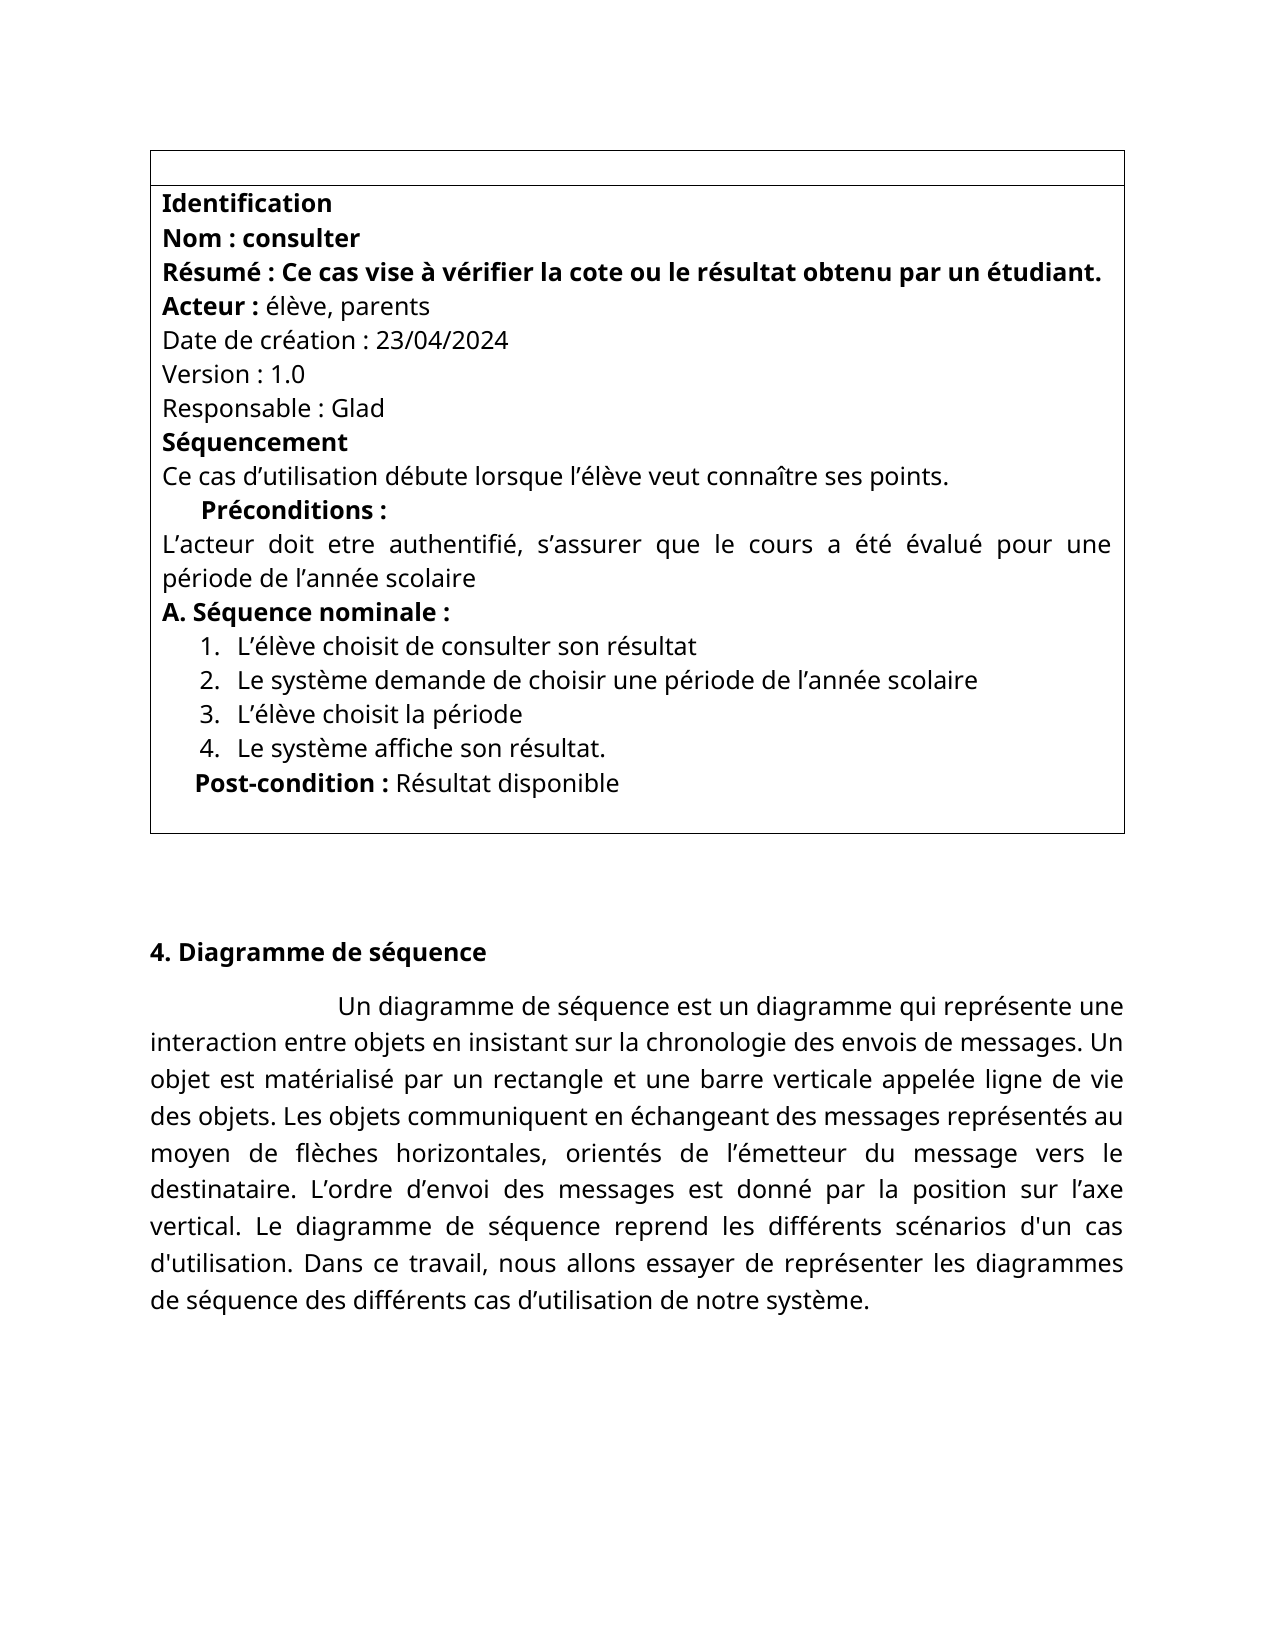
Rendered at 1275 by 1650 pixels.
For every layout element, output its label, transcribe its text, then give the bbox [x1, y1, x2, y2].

text 4. Diagramme de séquence [150, 935, 1125, 969]
text Un diagramme de séquence est un diagramme qui représente une interaction entre objets en insistant sur la chronologie des envois de messages. Un objet est matérialisé par un rectangle et une barre verticale appelée ligne de vie des objets. Les objets communiquent en échangeant des messages représentés au moyen de flèches horizontales, orientés de l’émetteur du message vers le destinataire. L’ordre d’envoi des messages est donné par la position sur l’axe vertical. Le diagramme de séquence reprend les différents scénarios d'un cas d'utilisation. Dans ce travail, nous allons essayer de représenter les diagrammes de séquence des différents cas d’utilisation de notre système. [150, 988, 1125, 1316]
table_cell Identification Nom : consulter Résumé : Ce cas vise à vérifier la cote ou le résultat obtenu par un étudiant. Acteur : élève, parents Date de création : 23/04/2024 Version : 1.0 Responsable : Glad Séquencement Ce cas d’utilisation débute lorsque l’élève veut connaître ses points. Préconditions : L’acteur doit etre authentifié, s’assurer que le cours a été évalué pour une période de l’année scolaire A. Séquence nominale : L’élève choisit de consulter son résultat Le système demande de choisir une période de l’année scolaire L’élève choisit la période Le système affiche son résultat. Post-condition : Résultat disponible [151, 186, 1124, 833]
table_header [151, 151, 1124, 185]
